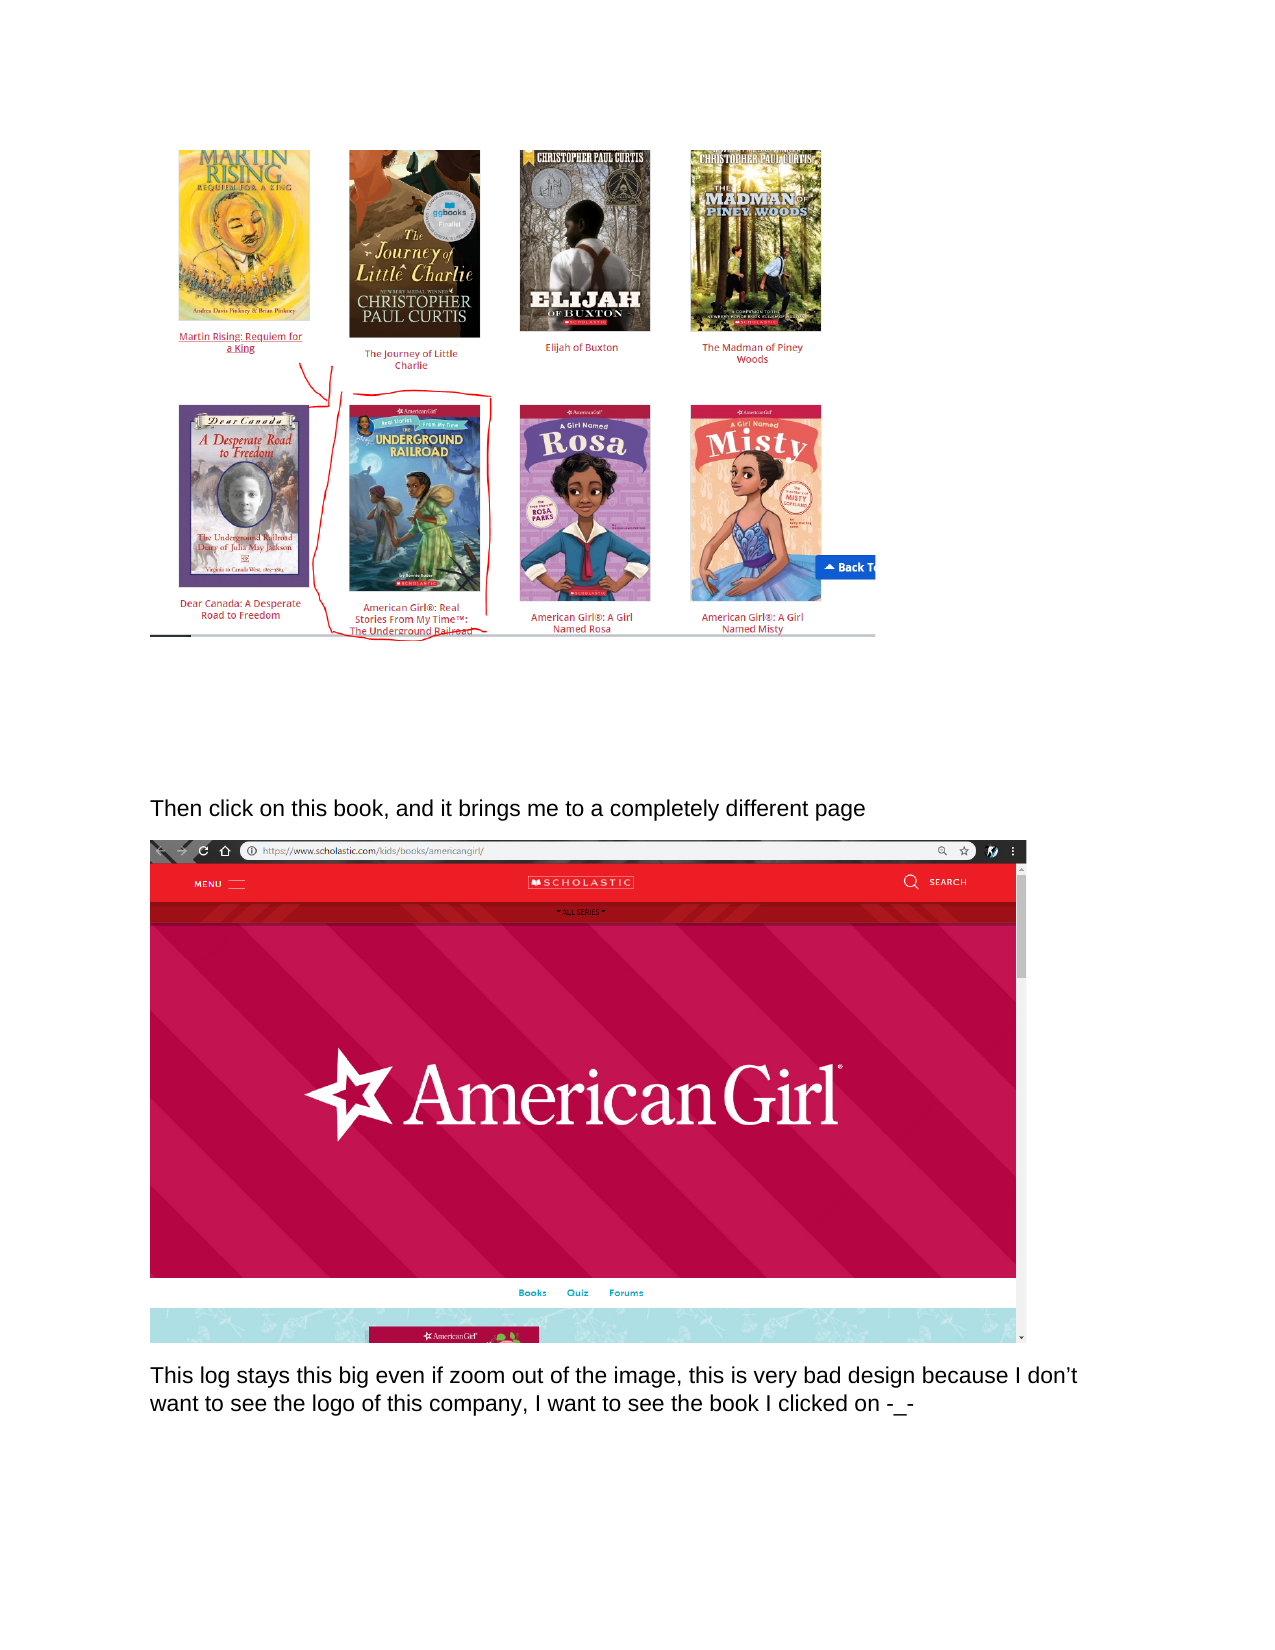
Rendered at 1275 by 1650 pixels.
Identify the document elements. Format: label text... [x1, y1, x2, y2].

text Then click on this book, and it brings me to a completely different page [150, 795, 1125, 821]
picture [150, 840, 1027, 1343]
picture [150, 150, 876, 641]
text This log stays this big even if zoom out of the image, this is very bad design because I don’t want to see the logo of this company, I want to see the book I clicked on -_- [150, 1362, 1125, 1417]
